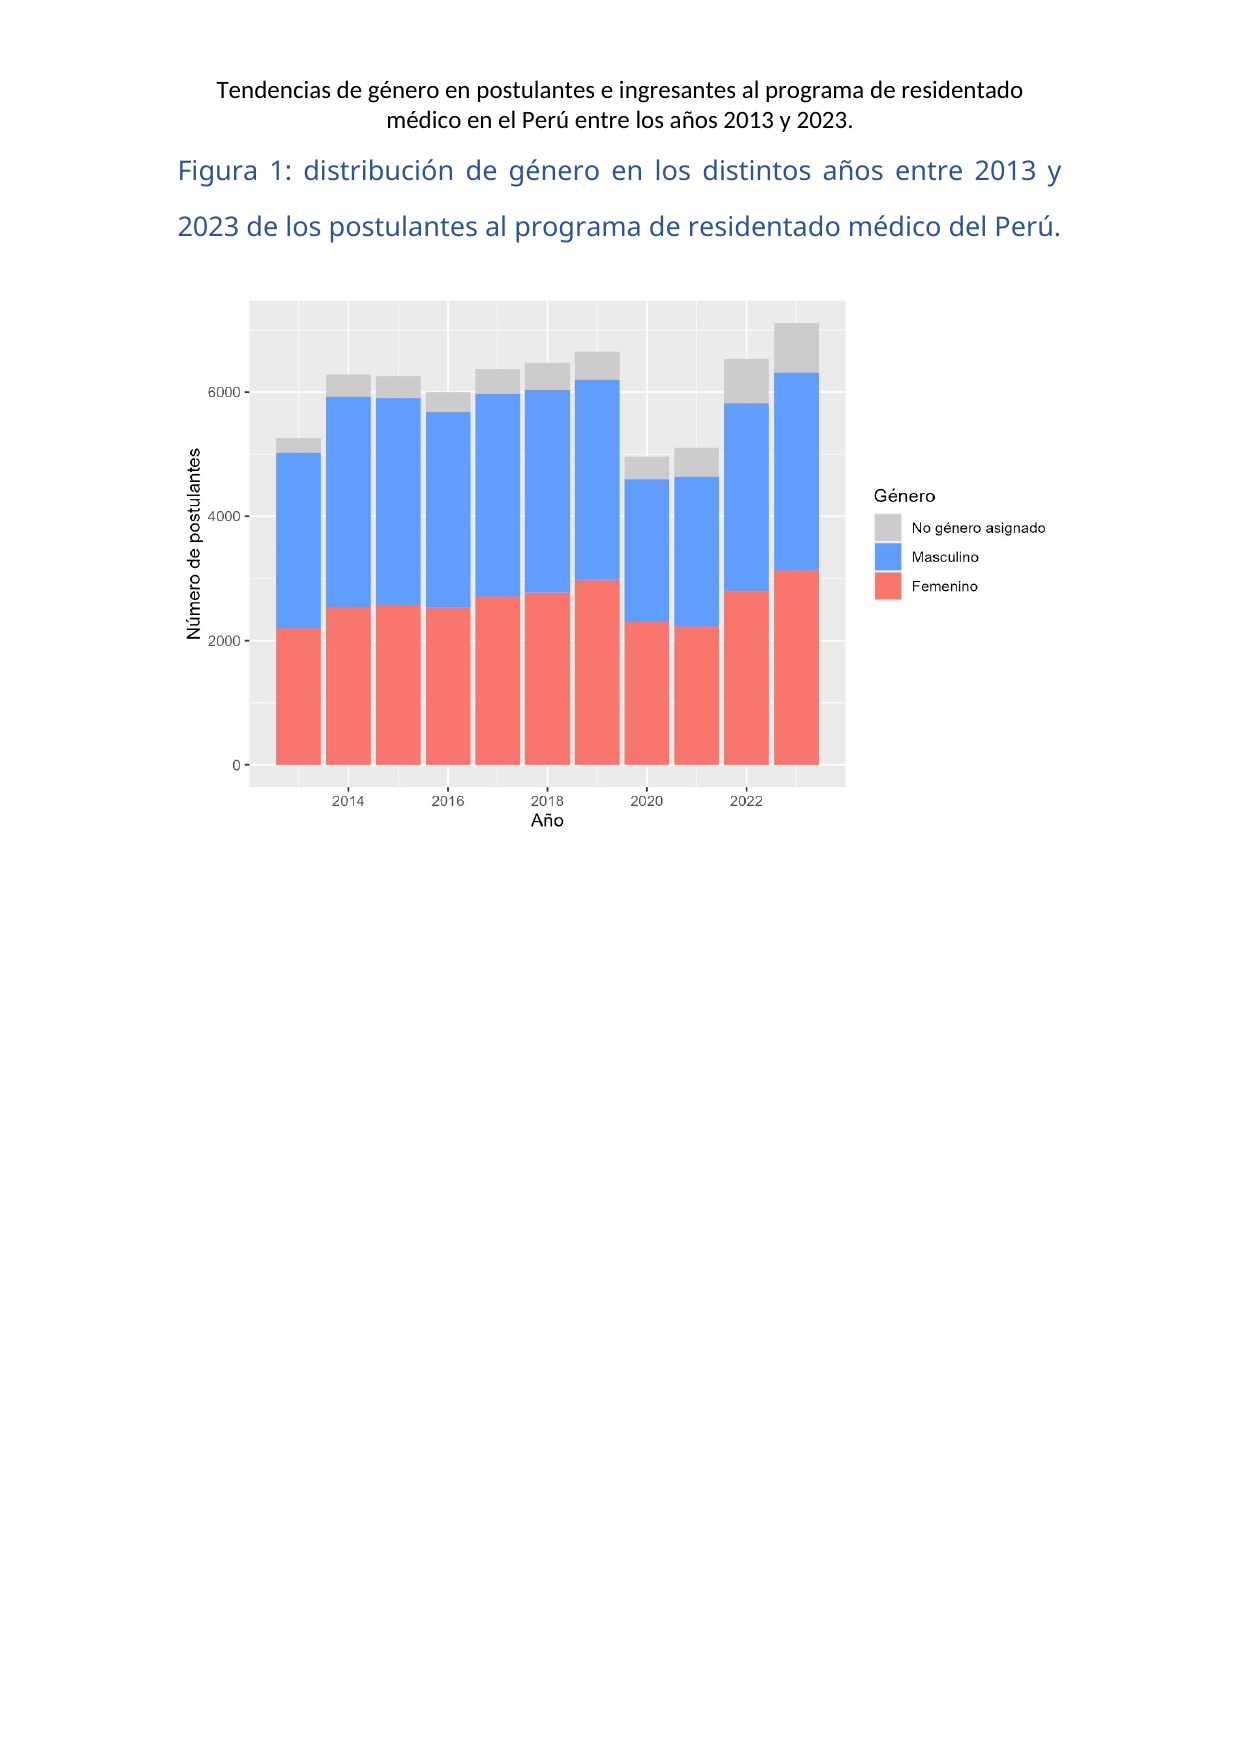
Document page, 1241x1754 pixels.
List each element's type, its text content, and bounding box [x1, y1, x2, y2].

picture [177, 291, 1063, 839]
subtitle Figura 1: distribución de género en los distintos años entre 2013 y 2023 de los postulantes al programa de residentado médico del Perú. [177, 152, 1063, 244]
